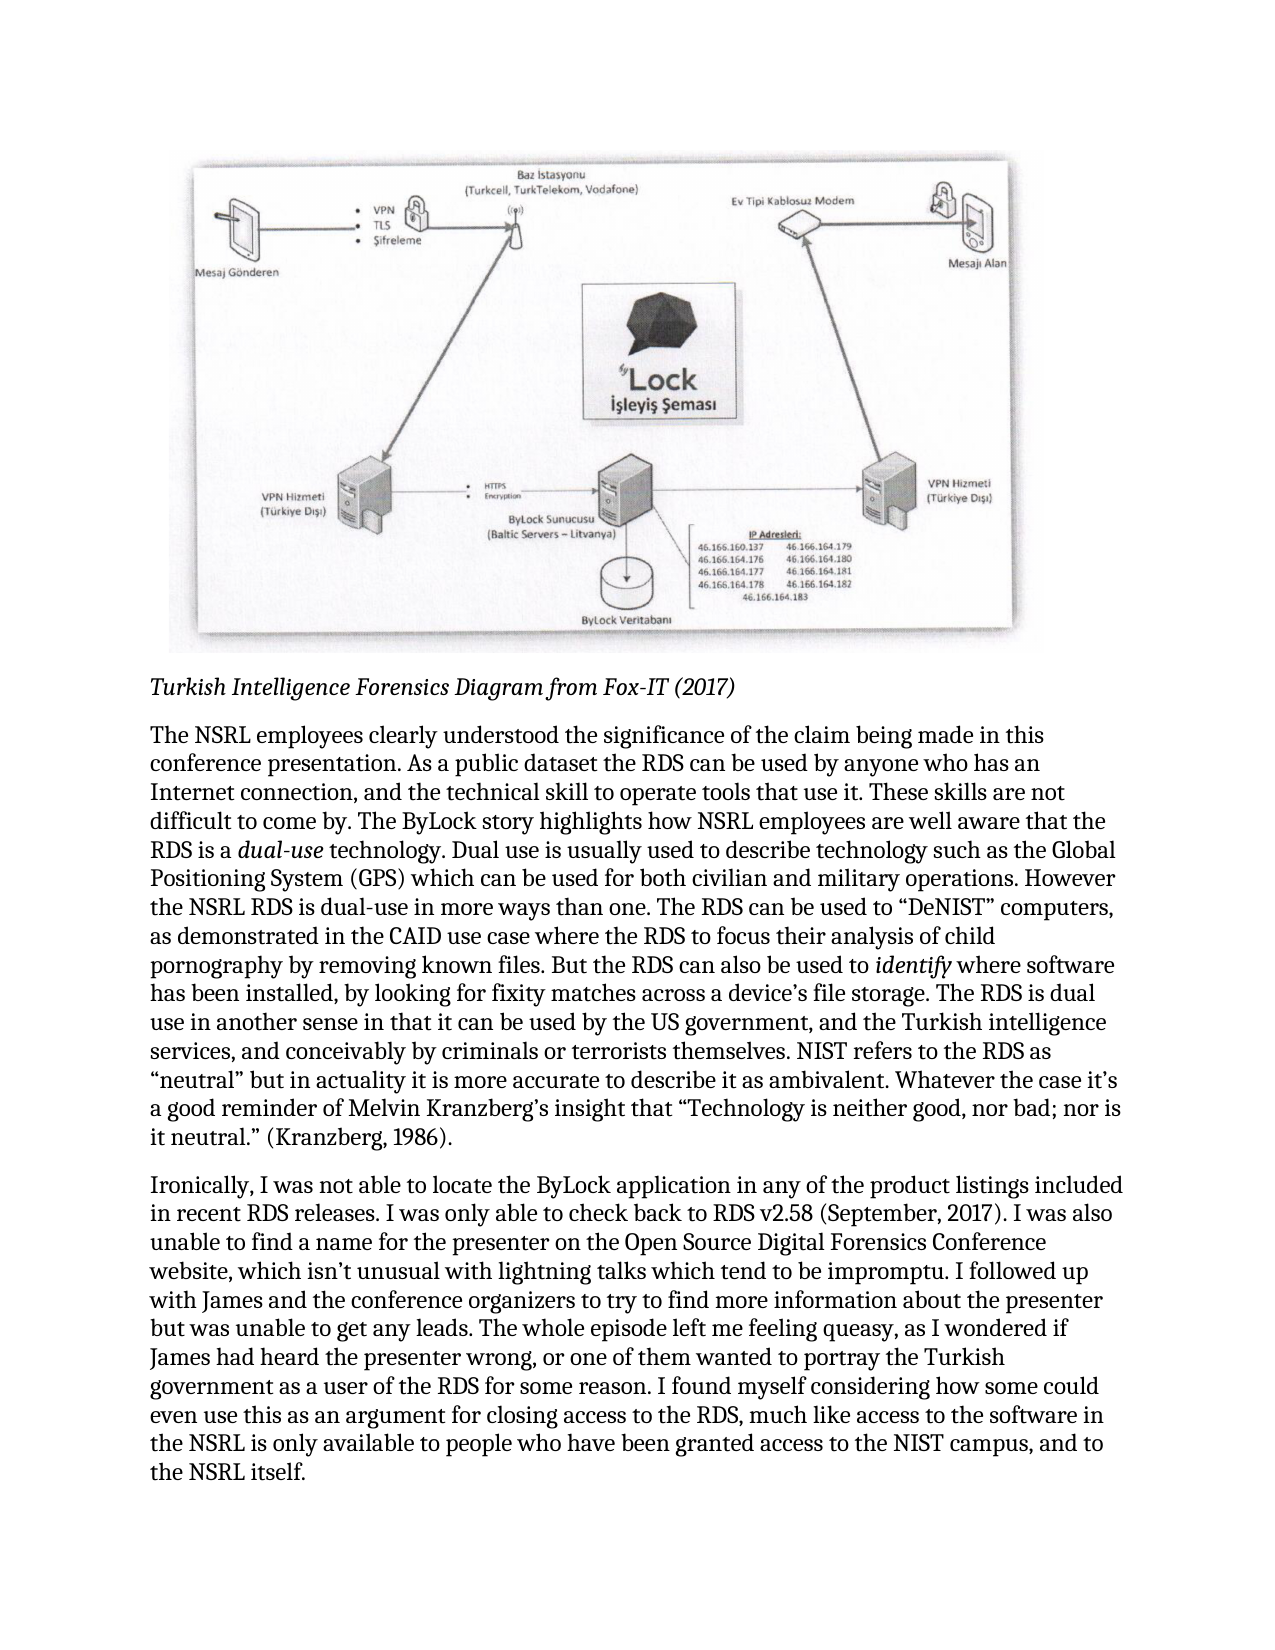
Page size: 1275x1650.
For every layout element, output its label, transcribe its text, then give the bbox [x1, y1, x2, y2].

text Ironically, I was not able to locate the ByLock application in any of the product listings included in recent RDS releases. I was only able to check back to RDS v2.58 (September, 2017). I was also unable to find a name for the presenter on the Open Source Digital Forensics Conference website, which isn’t unusual with lightning talks which tend to be impromptu. I followed up with James and the conference organizers to try to find more information about the presenter but was unable to get any leads. The whole episode left me feeling queasy, as I wondered if James had heard the presenter wrong, or one of them wanted to portray the Turkish government as a user of the RDS for some reason. I found myself considering how some could even use this as an argument for closing access to the RDS, much like access to the software in the NSRL is only available to people who have been granted access to the NIST campus, and to the NSRL itself. [150, 1171, 1125, 1487]
text The NSRL employees clearly understood the significance of the claim being made in this conference presentation. As a public dataset the RDS can be used by anyone who has an Internet connection, and the technical skill to operate tools that use it. These skills are not difficult to come by. The ByLock story highlights how NSRL employees are well aware that the RDS is a dual-use technology. Dual use is usually used to describe technology such as the Global Positioning System (GPS) which can be used for both civilian and military operations. However the NSRL RDS is dual-use in more ways than one. The RDS can be used to “DeNIST” computers, as demonstrated in the CAID use case where the RDS to focus their analysis of child pornography by removing known files. But the RDS can also be used to identify where software has been installed, by looking for fixity matches across a device’s file storage. The RDS is dual use in another sense in that it can be used by the US government, and the Turkish intelligence services, and conceivably by criminals or terrorists themselves. NIST refers to the RDS as “neutral” but in actuality it is more accurate to describe it as ambivalent. Whatever the case it’s a good reminder of Melvin Kranzberg’s insight that “Technology is neither good, nor bad; nor is it neutral.” (Kranzberg, 1986). [150, 721, 1125, 1152]
picture [168, 150, 1044, 653]
text Turkish Intelligence Forensics Diagram from Fox-IT (2017) [150, 673, 1125, 702]
